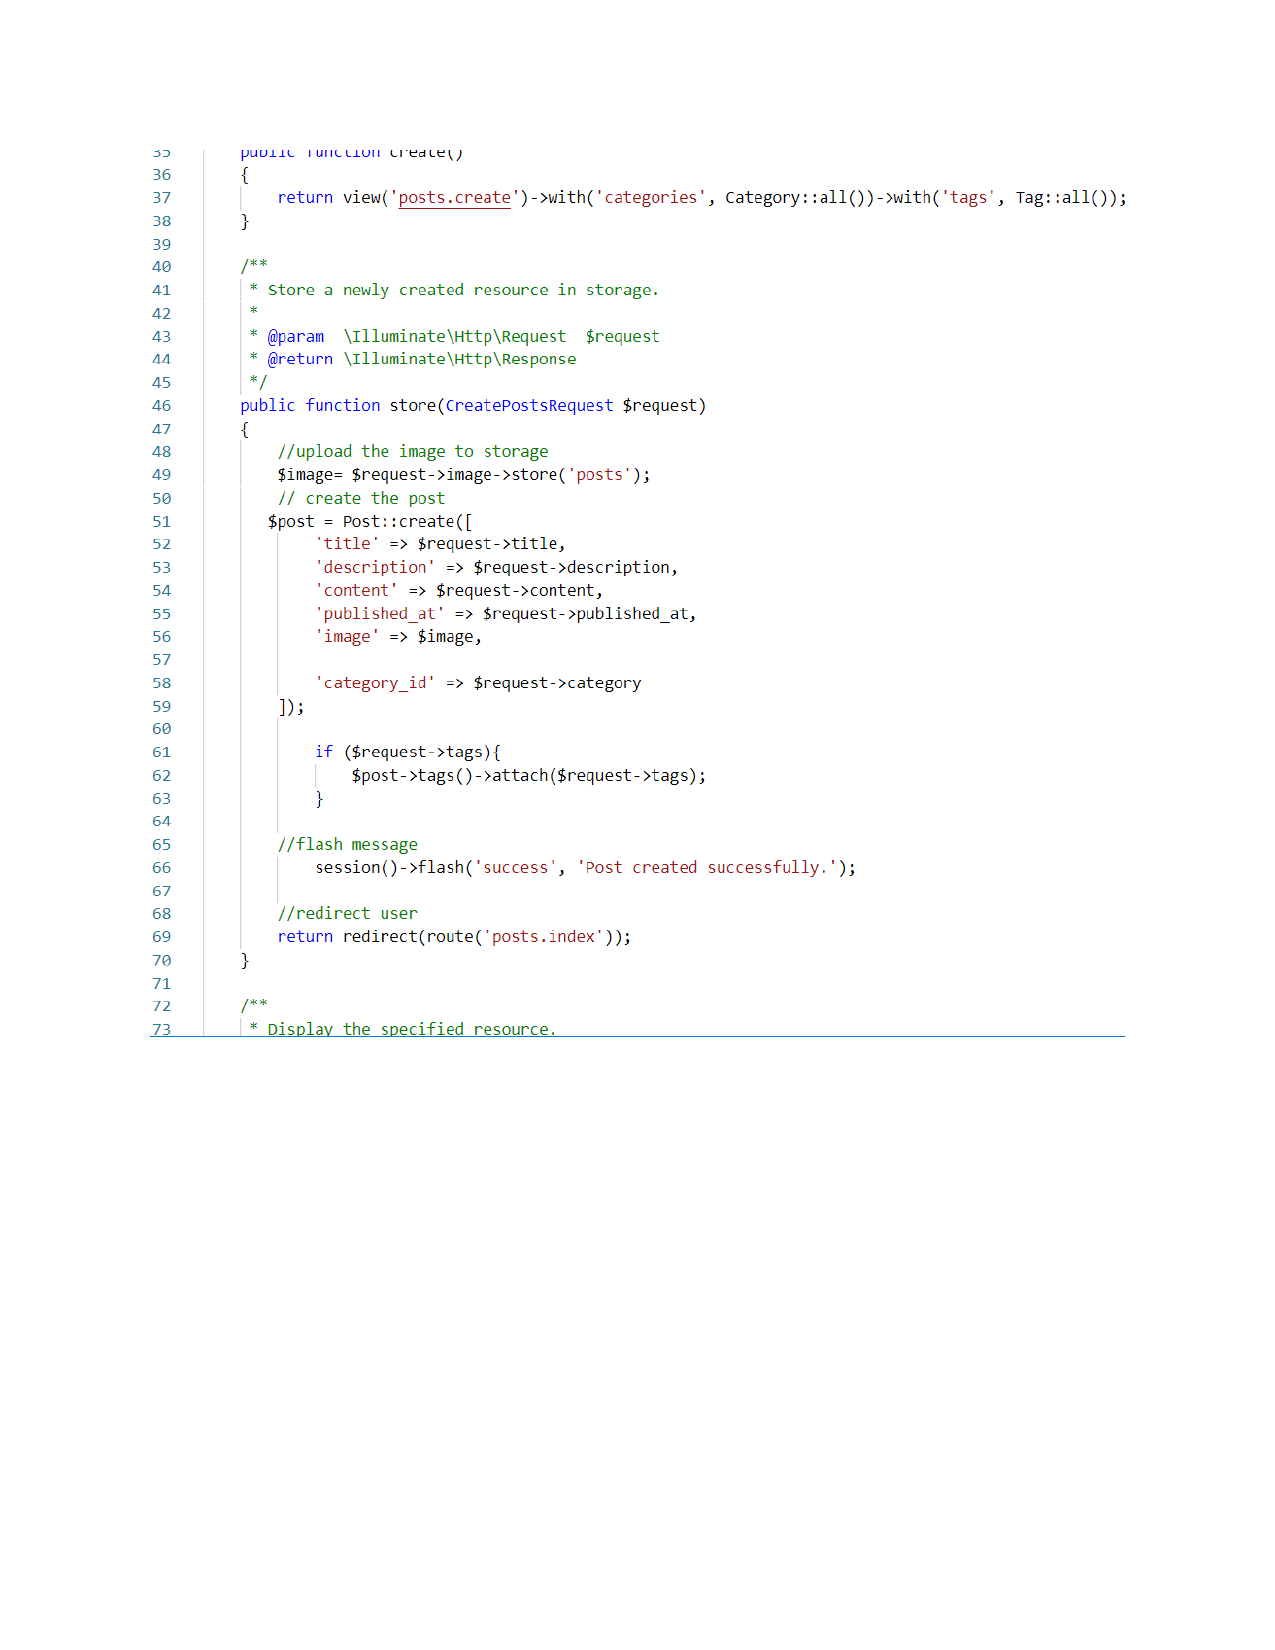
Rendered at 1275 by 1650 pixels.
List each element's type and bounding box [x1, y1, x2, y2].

picture [150, 150, 1125, 1037]
